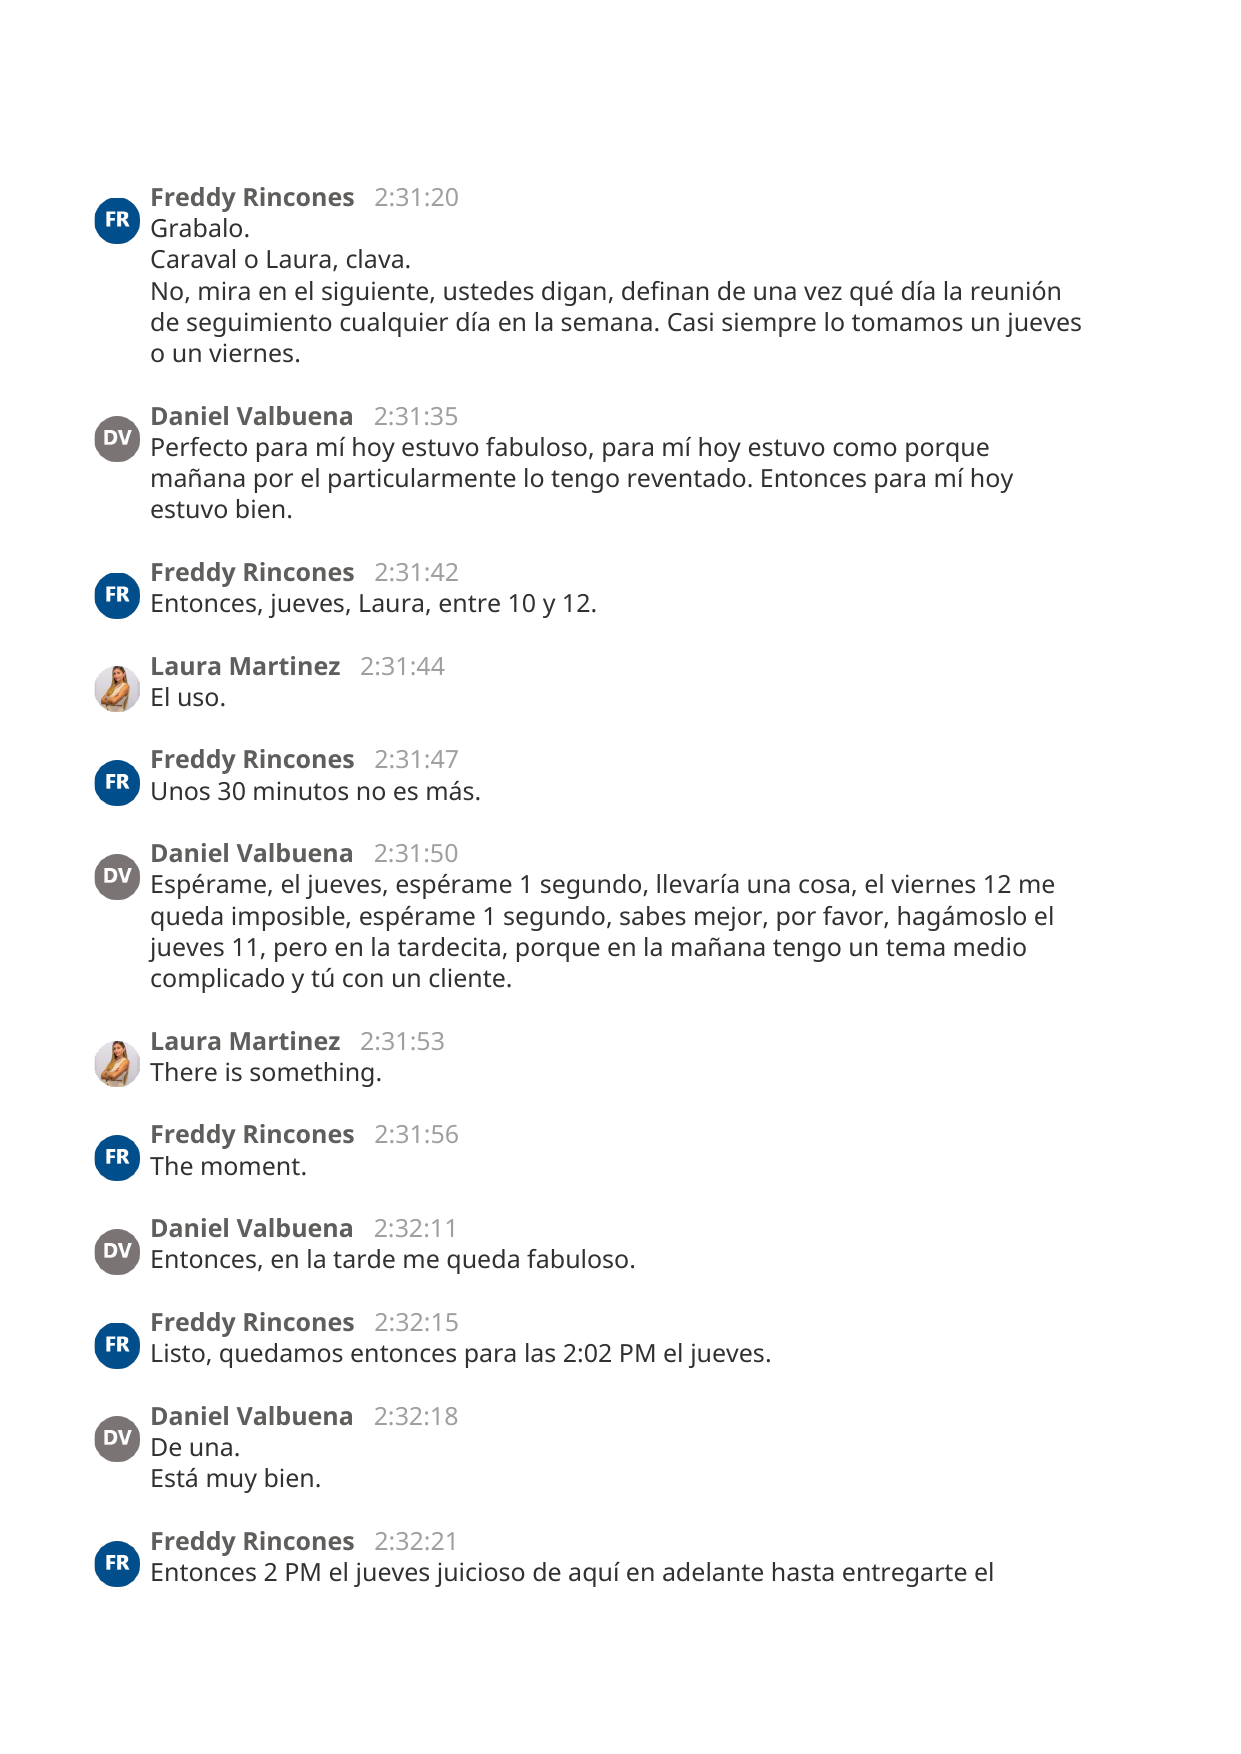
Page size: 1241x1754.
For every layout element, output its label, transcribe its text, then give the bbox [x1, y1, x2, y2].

picture [94, 573, 140, 619]
text Daniel Valbuena 2:32:18 De una. Está muy bien. [150, 1369, 1090, 1494]
picture [94, 1229, 140, 1275]
picture [94, 1541, 140, 1587]
text Laura Martinez 2:31:44 El uso. [150, 619, 1090, 712]
text Daniel Valbuena 2:31:50 Espérame, el jueves, espérame 1 segundo, llevaría una cosa, el viernes 12 me queda imposible, espérame 1 segundo, sabes mejor, por favor, hagámoslo el jueves 11, pero en la tardecita, porque en la mañana tengo un tema medio complicado y tú con un cliente. [150, 806, 1090, 994]
text Freddy Rincones 2:31:56 The moment. [150, 1087, 1090, 1181]
text Freddy Rincones 2:31:47 Unos 30 minutos no es más. [150, 712, 1090, 806]
picture [94, 666, 140, 712]
picture [94, 1041, 140, 1087]
picture [94, 416, 140, 462]
picture [94, 198, 140, 244]
picture [94, 760, 140, 806]
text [150, 1494, 1090, 1587]
picture [94, 1323, 140, 1369]
text Freddy Rincones 2:31:20 Grabalo. Caraval o Laura, clava. No, mira en el siguiente, ustedes digan, definan de una vez qué día la reunión de seguimiento cualquier día en la semana. Casi siempre lo tomamos un jueves o un viernes. [150, 150, 1090, 369]
text Daniel Valbuena 2:32:11 Entonces, en la tarde me queda fabuloso. [150, 1181, 1090, 1275]
text Freddy Rincones 2:32:15 Listo, quedamos entonces para las 2:02 PM el jueves. [150, 1275, 1090, 1369]
picture [94, 1416, 140, 1462]
text Daniel Valbuena 2:31:35 Perfecto para mí hoy estuvo fabuloso, para mí hoy estuvo como porque mañana por el particularmente lo tengo reventado. Entonces para mí hoy estuvo bien. [150, 369, 1090, 525]
text Freddy Rincones 2:31:42 Entonces, jueves, Laura, entre 10 y 12. [150, 525, 1090, 619]
text Laura Martinez 2:31:53 There is something. [150, 994, 1090, 1087]
picture [94, 854, 140, 900]
picture [94, 1135, 140, 1181]
